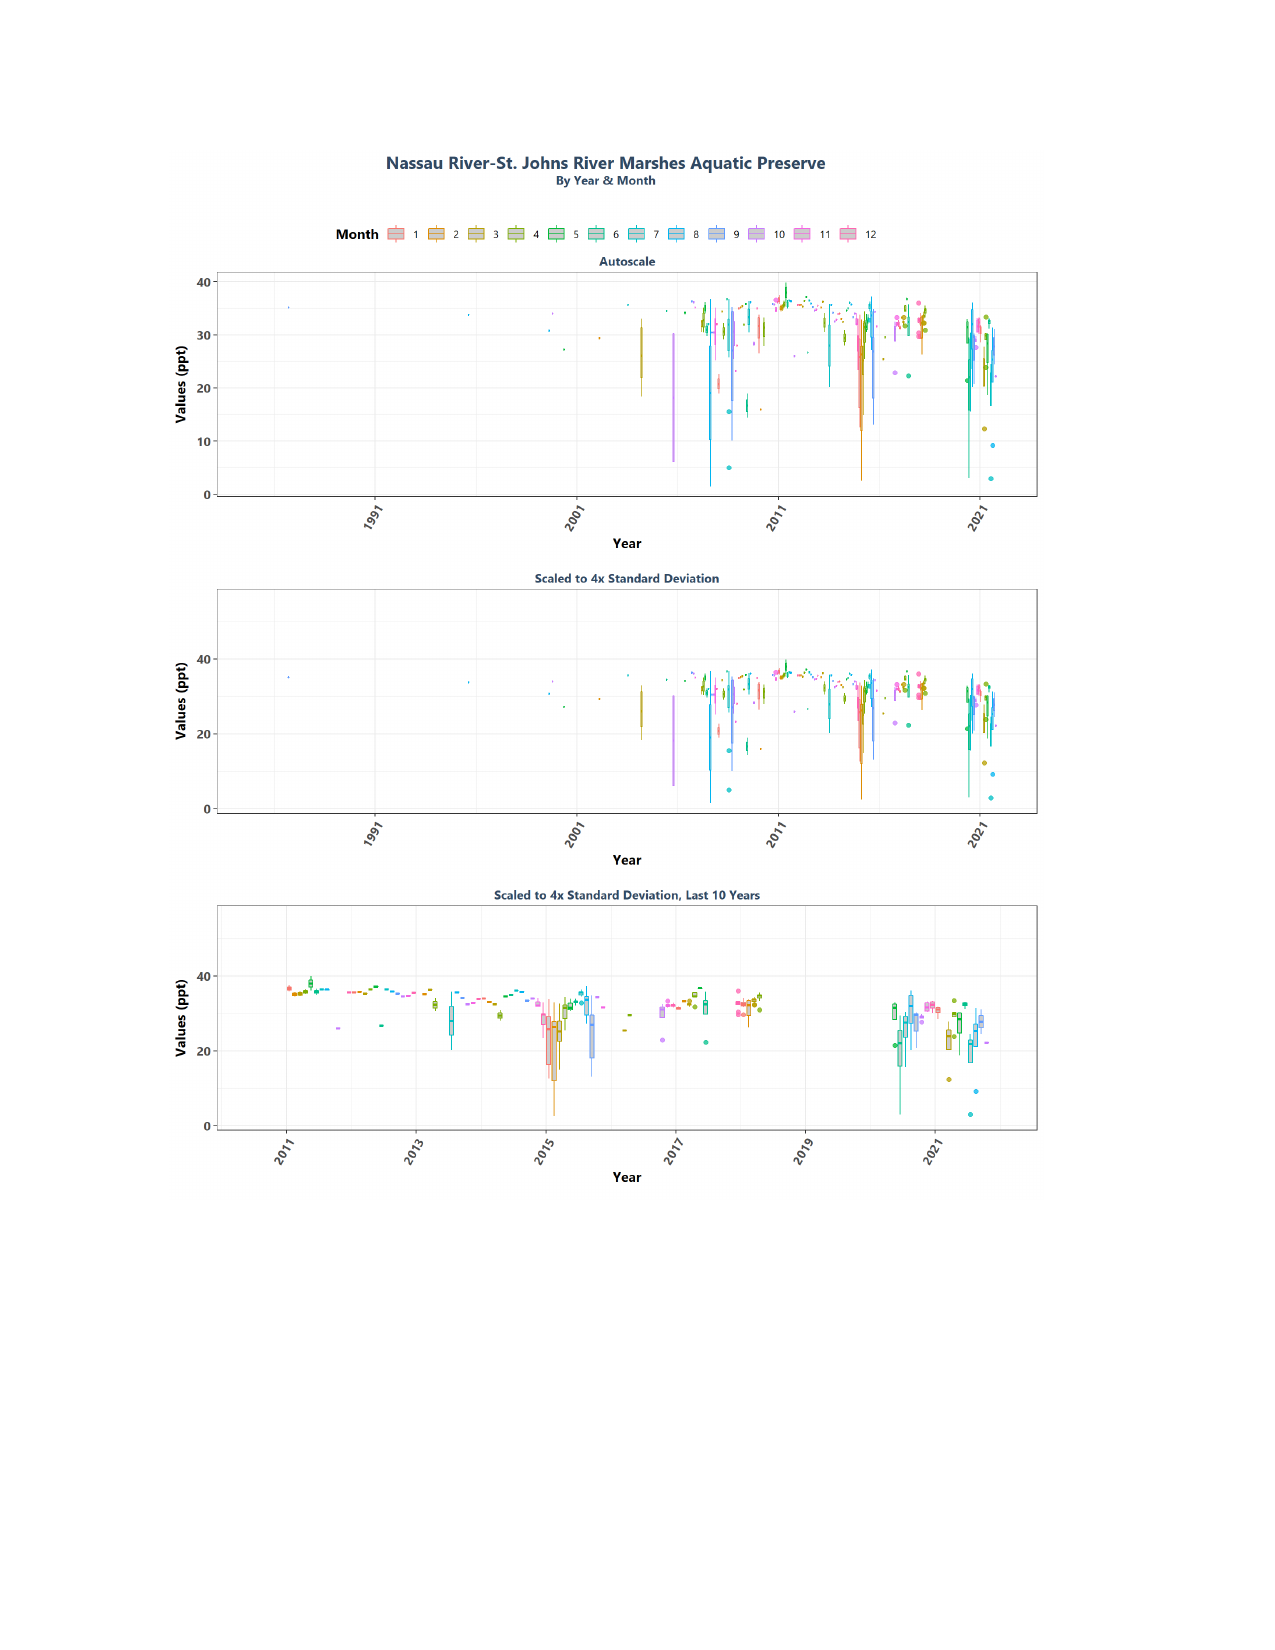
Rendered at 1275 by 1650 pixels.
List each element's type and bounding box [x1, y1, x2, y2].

picture [168, 150, 1044, 1200]
